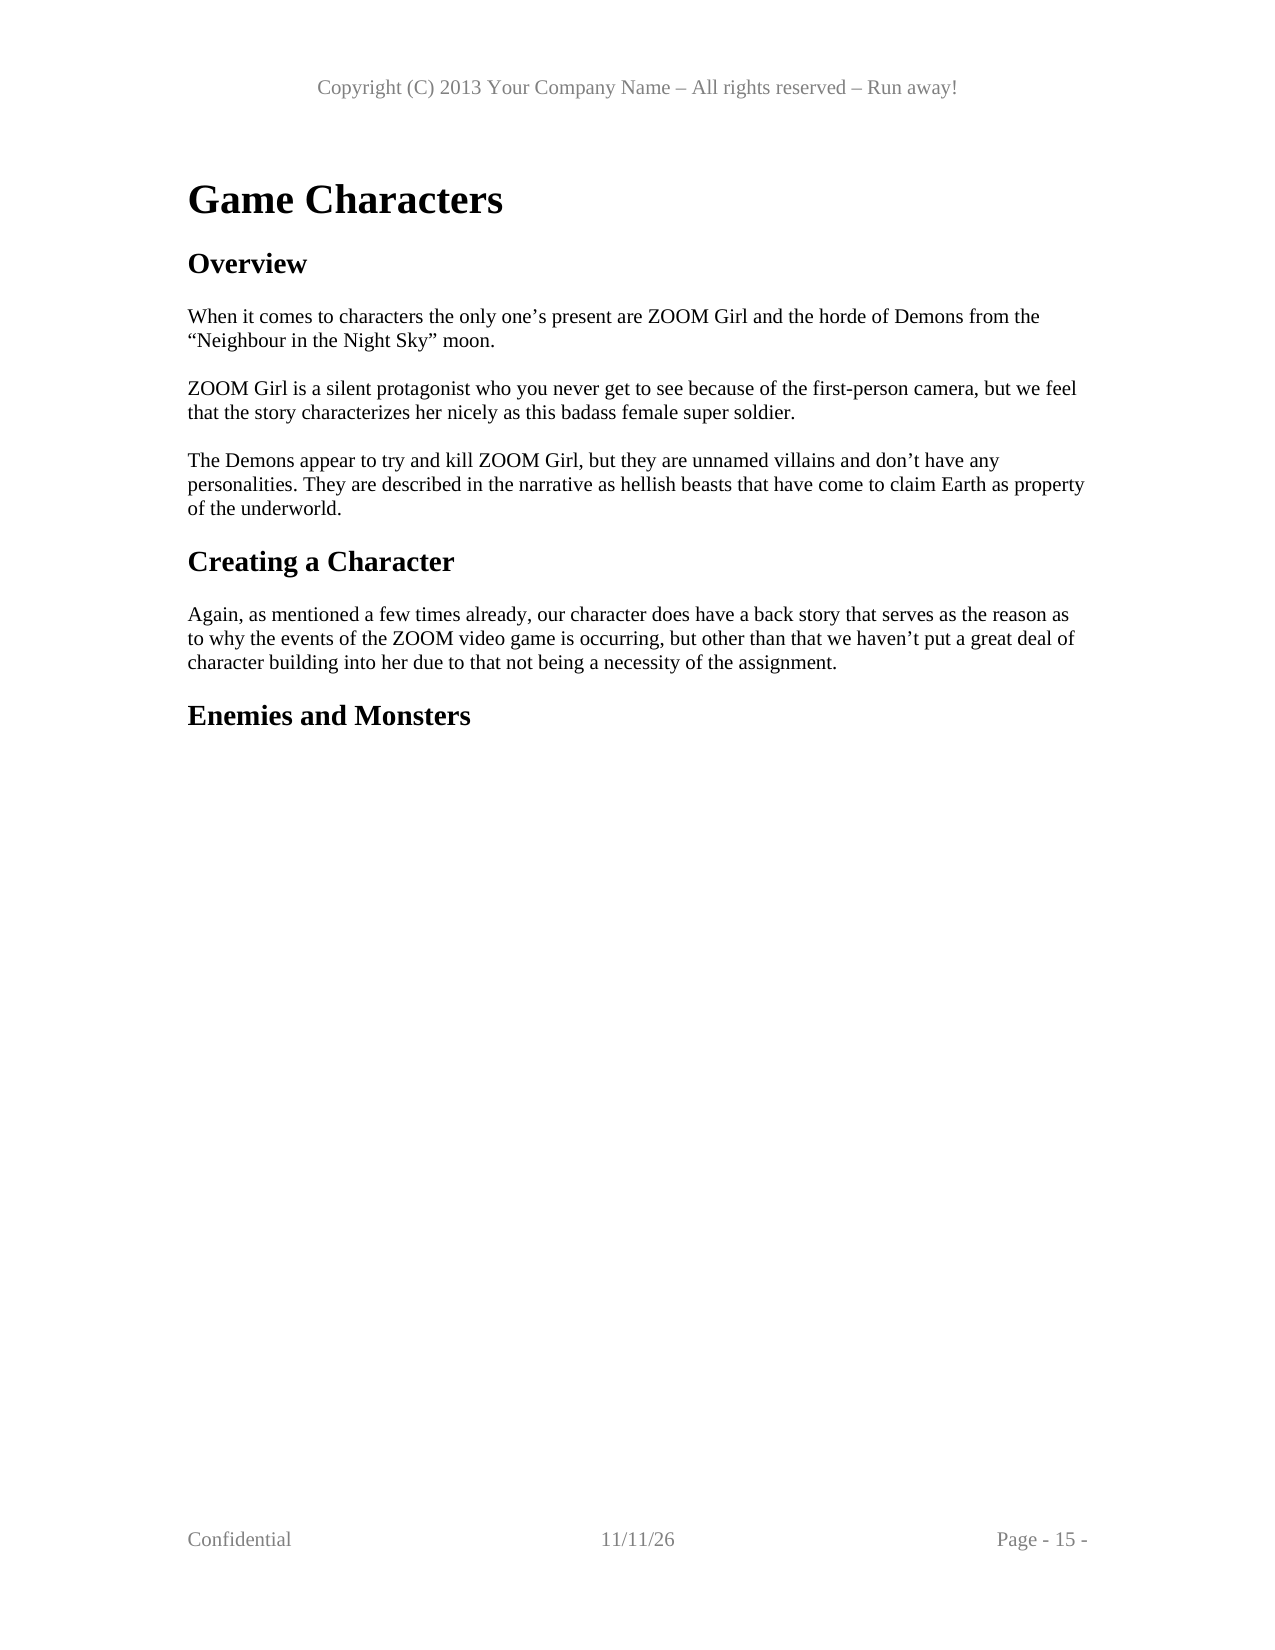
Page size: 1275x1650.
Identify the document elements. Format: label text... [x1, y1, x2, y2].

subtitle Game Characters [187, 174, 1087, 222]
text ZOOM Girl is a silent protagonist who you never get to see because of the first-person camera, but we feel that the story characterizes her nicely as this badass female super soldier. [187, 376, 1087, 424]
text Again, as mentioned a few times already, our character does have a back story that serves as the reason as to why the events of the ZOOM video game is occurring, but other than that we haven’t put a great deal of character building into her due to that not being a necessity of the assignment. [187, 602, 1087, 674]
subtitle Creating a Character [187, 544, 1087, 578]
subtitle Overview [187, 246, 1087, 279]
text The Demons appear to try and kill ZOOM Girl, but they are unnamed villains and don’t have any personalities. They are described in the narrative as hellish beasts that have come to claim Earth as property of the underworld. [187, 448, 1087, 520]
text When it comes to characters the only one’s present are ZOOM Girl and the horde of Demons from the “Neighbour in the Night Sky” moon. [187, 304, 1087, 352]
subtitle Enemies and Monsters [187, 698, 1087, 732]
